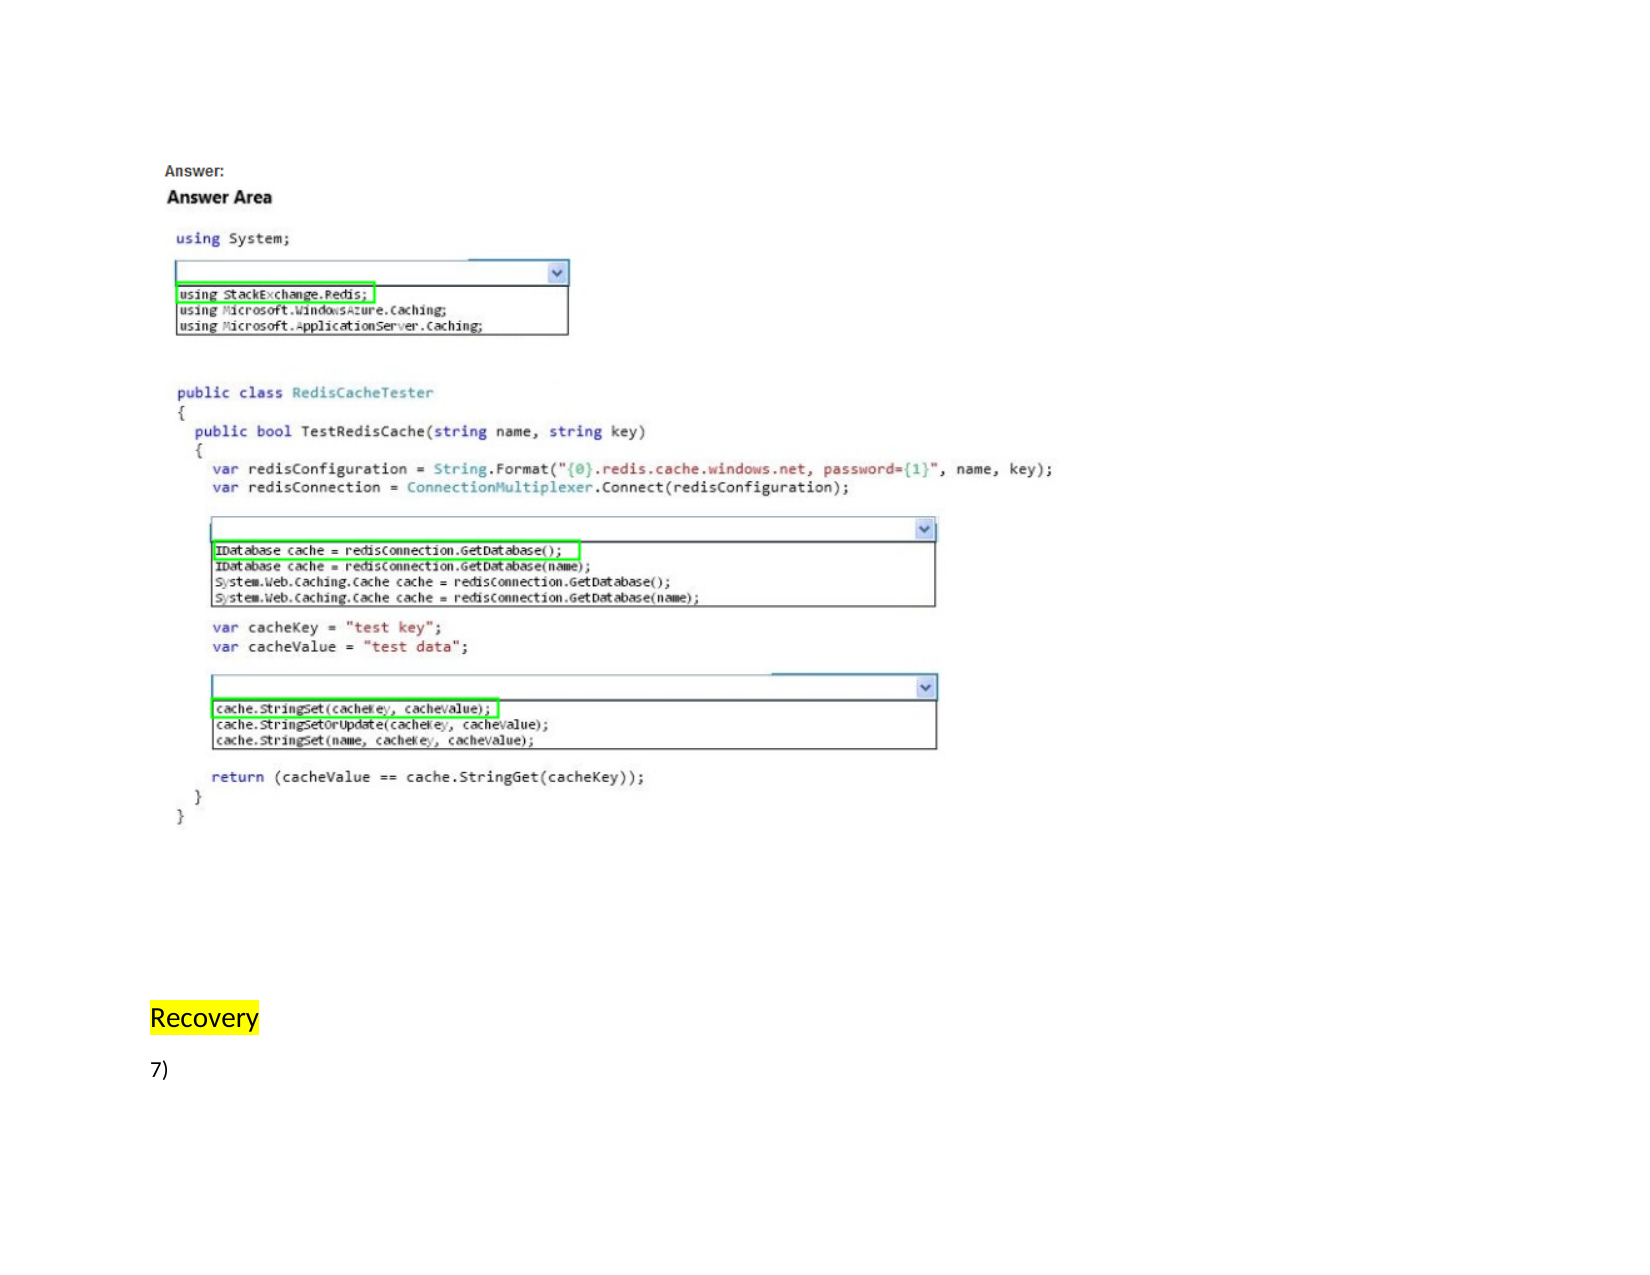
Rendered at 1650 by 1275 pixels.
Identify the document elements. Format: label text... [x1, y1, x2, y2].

text 7) [150, 1055, 1500, 1083]
text Recovery [150, 999, 1500, 1035]
picture [150, 150, 1062, 840]
